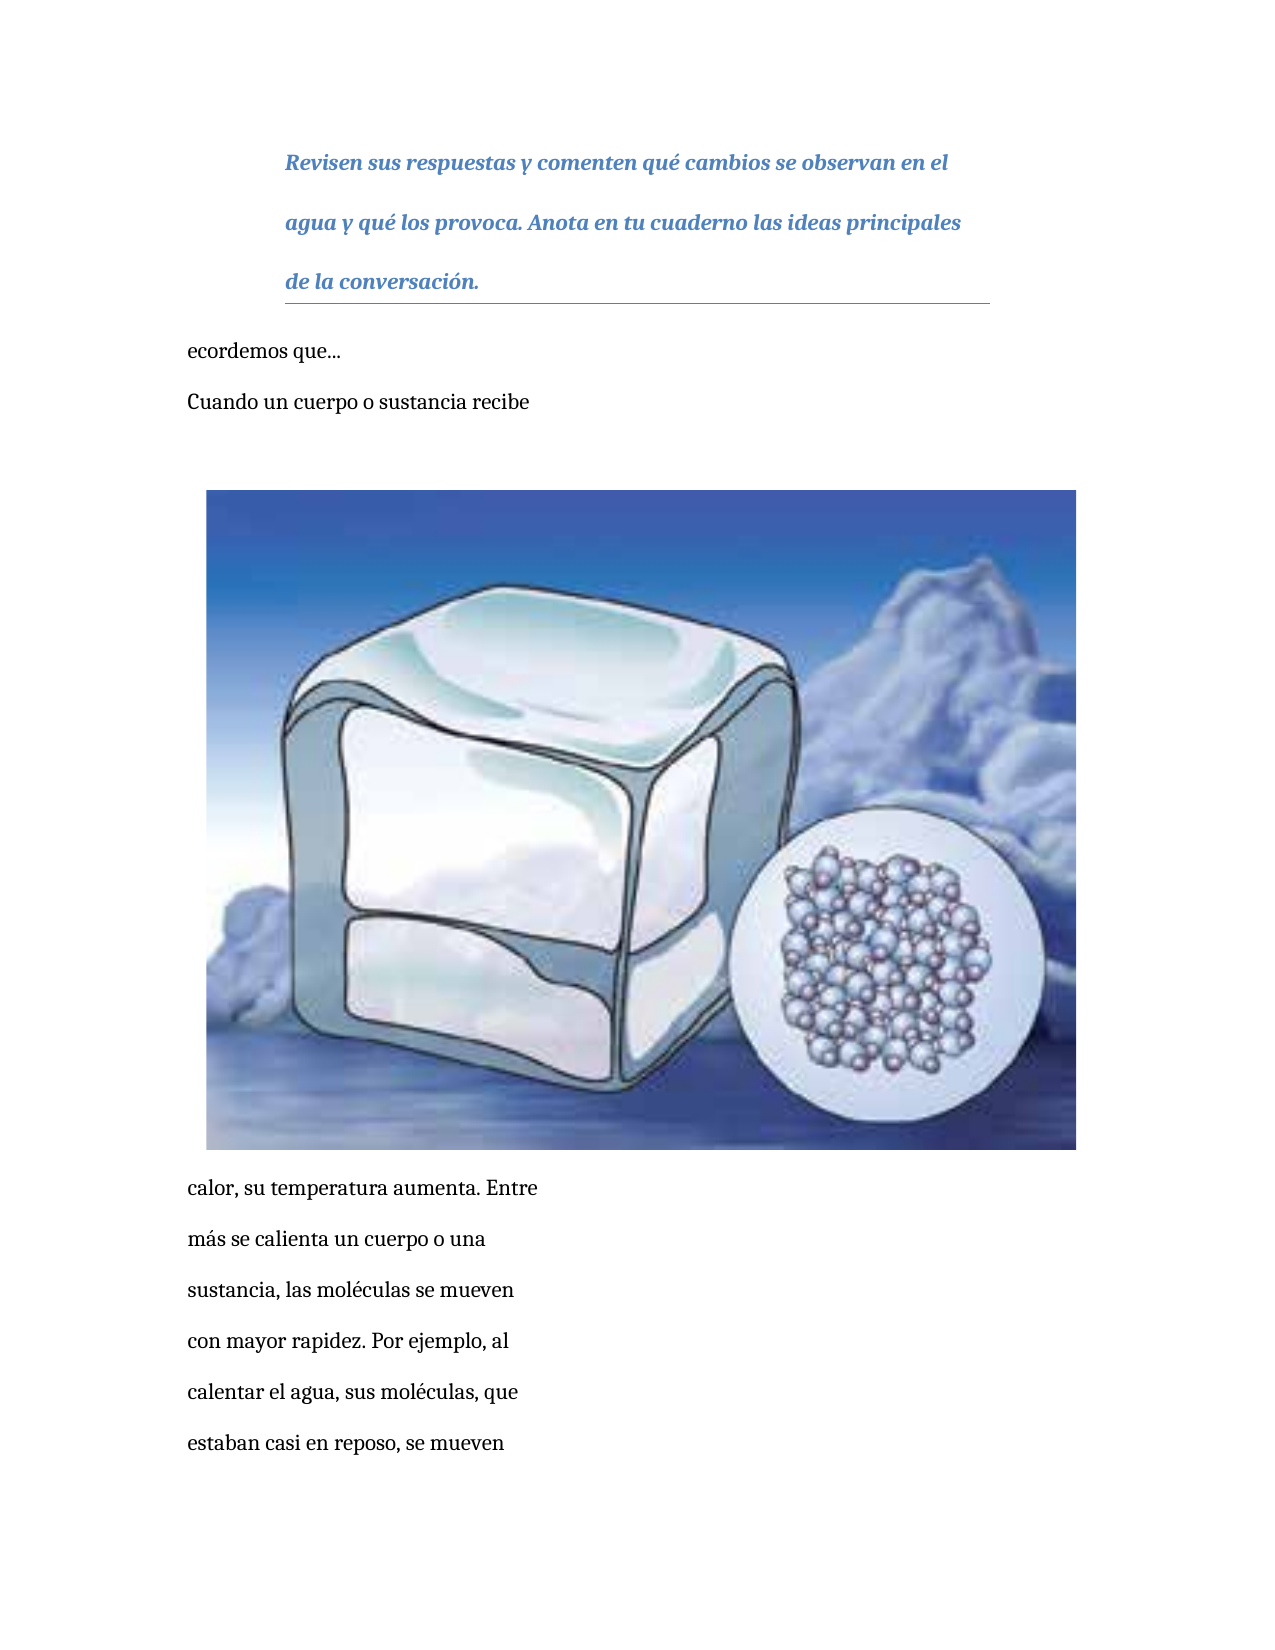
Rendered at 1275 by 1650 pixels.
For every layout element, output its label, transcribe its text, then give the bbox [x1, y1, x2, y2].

text calor, su temperatura aumenta. Entre [187, 1174, 1087, 1201]
text con mayor rapidez. Por ejemplo, al [187, 1327, 1087, 1354]
text de la conversación. [285, 269, 990, 303]
text Revisen sus respuestas y comenten qué cambios se observan en el [285, 150, 990, 176]
text ecordemos que... [187, 337, 1087, 364]
text sustancia, las moléculas se mueven [187, 1276, 1087, 1303]
text Cuando un cuerpo o sustancia recibe [187, 388, 1087, 415]
text estaban casi en reposo, se mueven [187, 1429, 1087, 1456]
text agua y qué los provoca. Anota en tu cuaderno las ideas principales [285, 209, 990, 236]
picture [206, 490, 1077, 1150]
text más se calienta un cuerpo o una [187, 1225, 1087, 1252]
text calentar el agua, sus moléculas, que [187, 1378, 1087, 1405]
